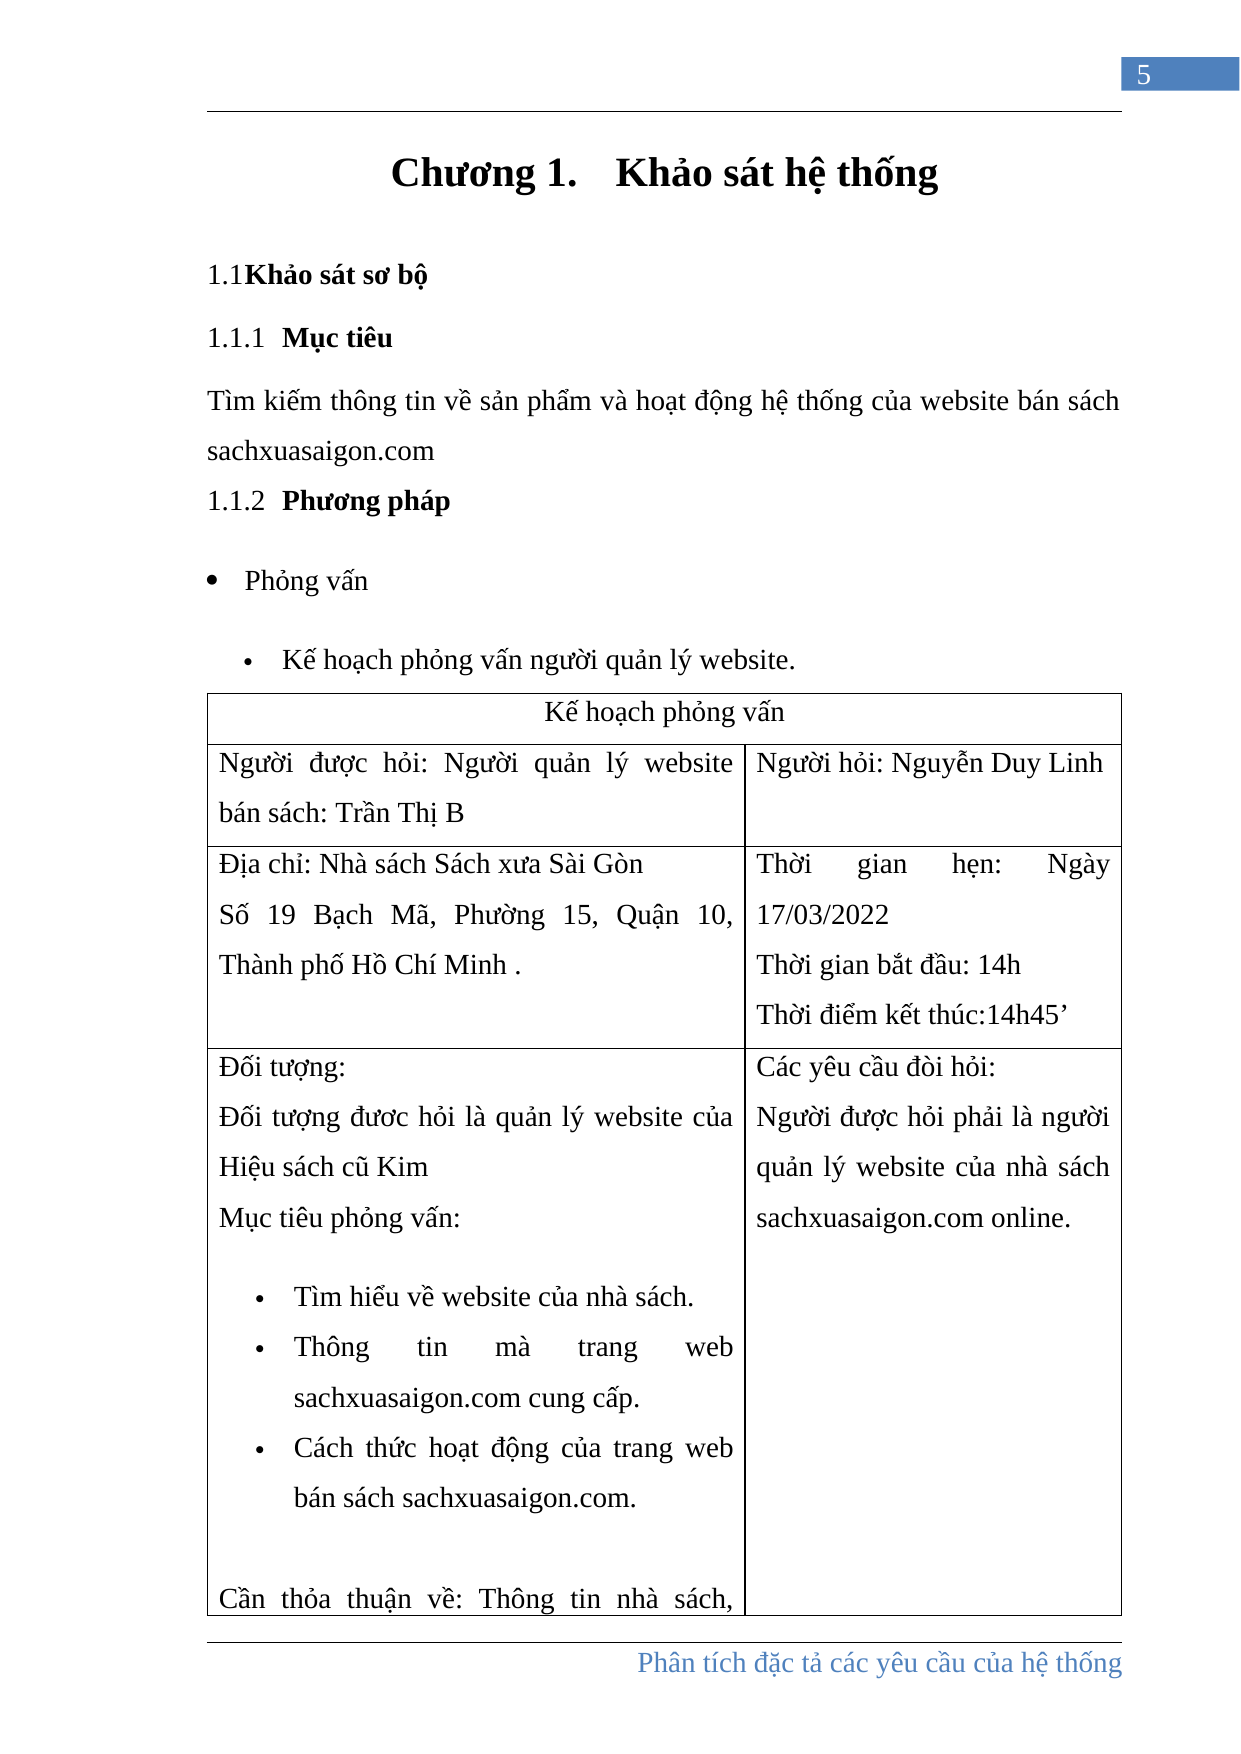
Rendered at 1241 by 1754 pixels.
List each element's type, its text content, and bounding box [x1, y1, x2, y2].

list Kế hoạch phỏng vấn người quản lý website. [244, 642, 1122, 676]
text Tìm kiếm thông tin về sản phẩm và hoạt động hệ thống của website bán sách sachxuasaigon.com [207, 383, 1122, 467]
table_cell Người hỏi: Nguyễn Duy Linh [746, 745, 1121, 846]
subtitle Phương pháp [207, 483, 1122, 517]
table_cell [208, 1049, 744, 1614]
subtitle Mục tiêu [207, 320, 1122, 353]
subtitle Khảo sát hệ thống [207, 148, 1122, 196]
table_cell Người được hỏi: Người quản lý website bán sách: Trần Thị B [208, 745, 744, 846]
list Phỏng vấn [207, 563, 1122, 596]
table_cell Thời gian hẹn: Ngày 17/03/2022 Thời gian bắt đầu: 14h Thời điểm kết thúc:14h45’ [746, 847, 1121, 1048]
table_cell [746, 1049, 1121, 1614]
table_header Kế hoạch phỏng vấn [208, 694, 1121, 744]
table_cell Địa chỉ: Nhà sách Sách xưa Sài Gòn Số 19 Bạch Mã, Phường 15, Quận 10, Thành phố Hồ Chí Minh . [208, 847, 744, 1048]
subtitle Khảo sát sơ bộ [207, 257, 1122, 291]
